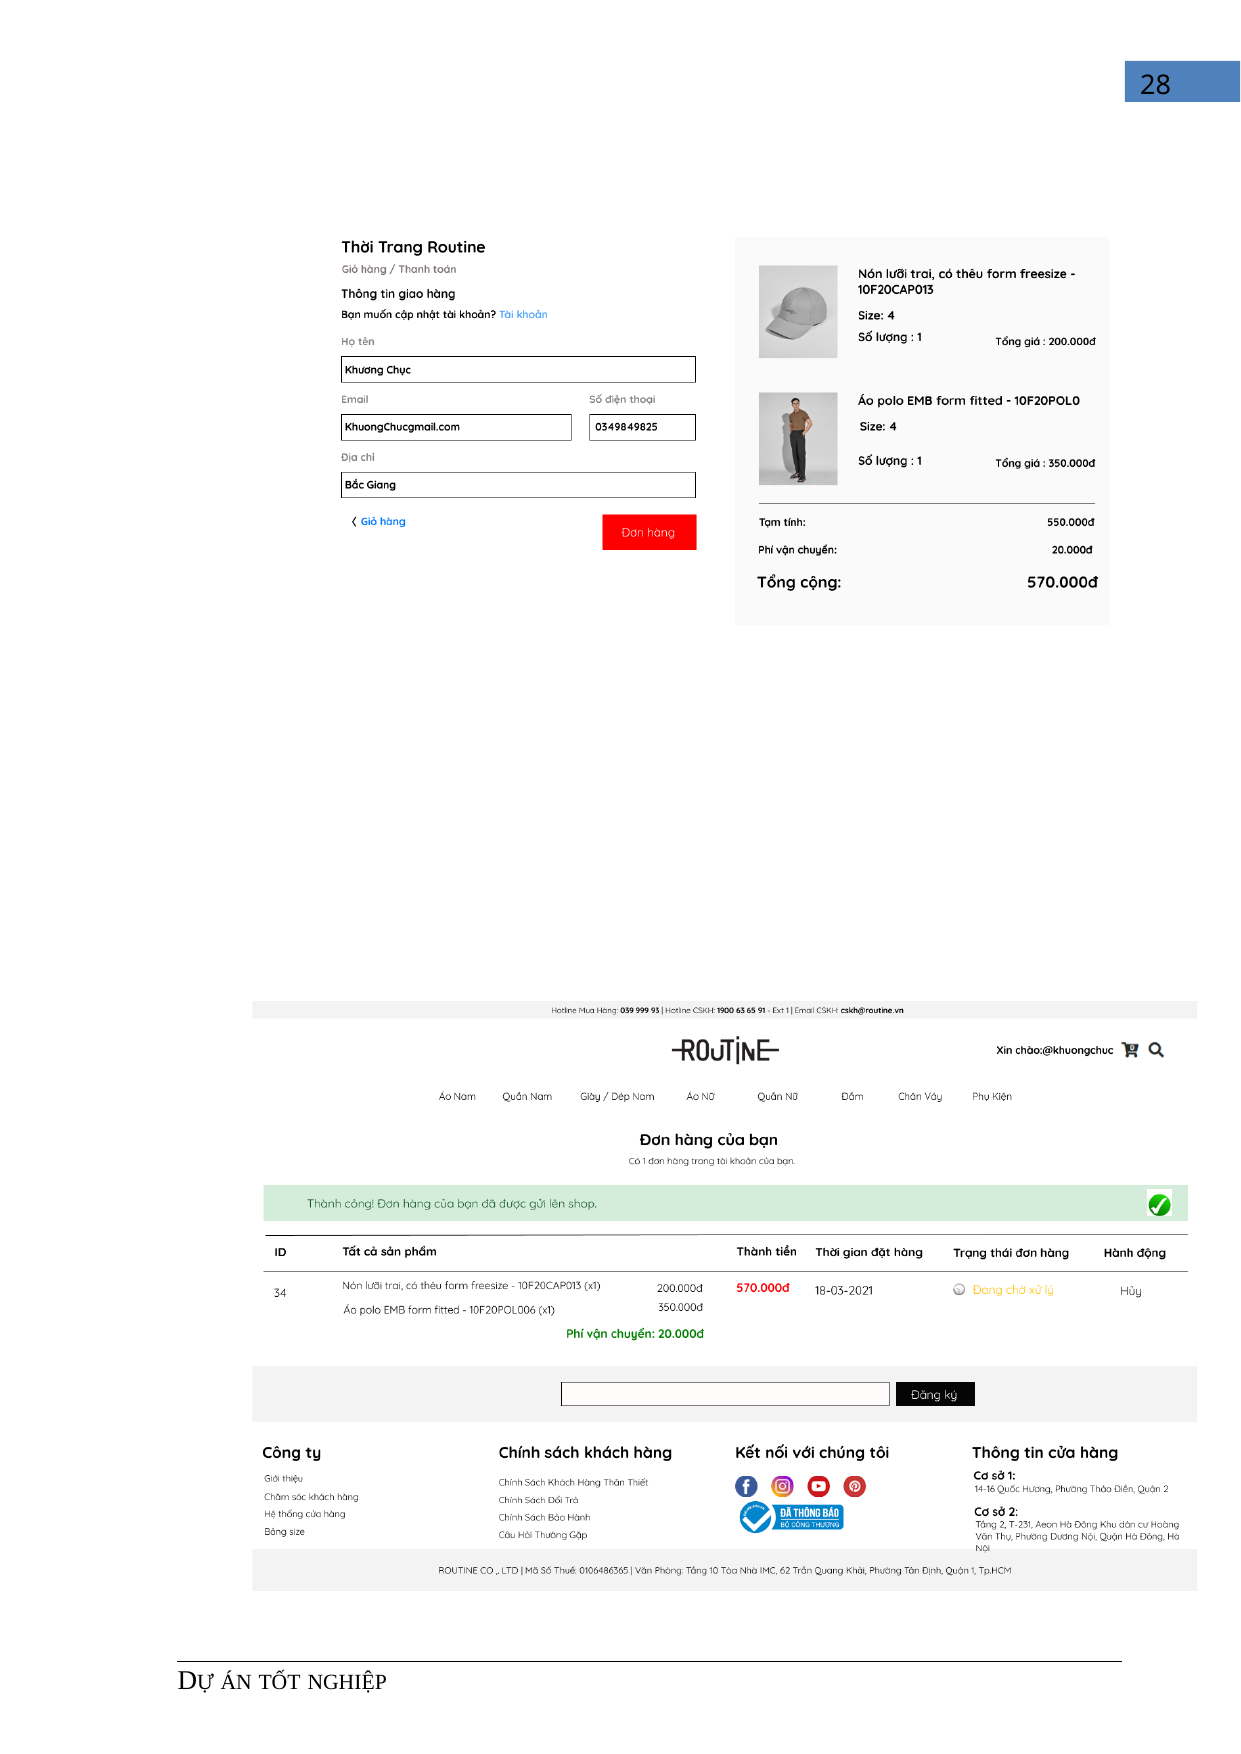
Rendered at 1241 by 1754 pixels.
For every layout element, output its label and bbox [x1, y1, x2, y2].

picture [252, 145, 1198, 998]
picture [252, 1001, 1198, 1591]
